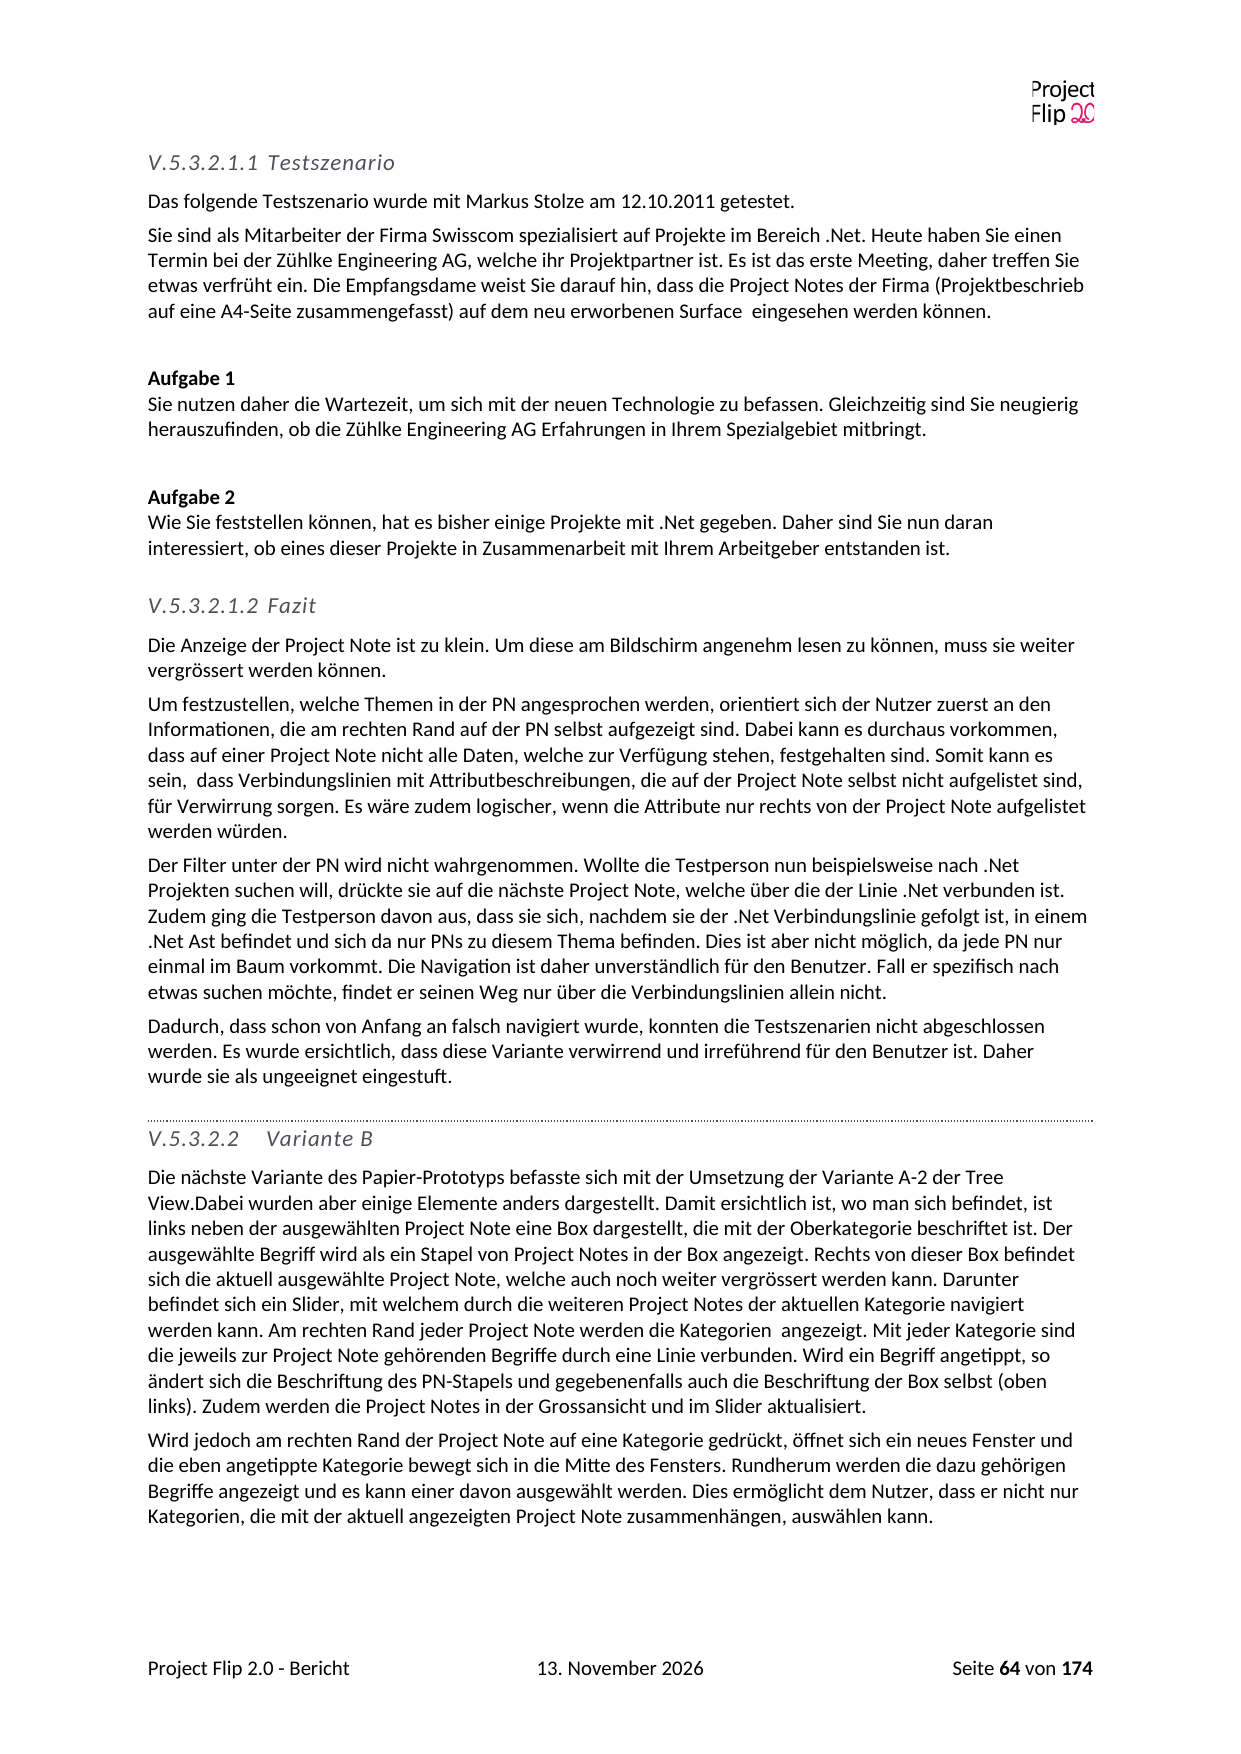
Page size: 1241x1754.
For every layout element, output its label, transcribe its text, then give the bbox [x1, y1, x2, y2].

subtitle Variante B [148, 1120, 1093, 1152]
text Die nächste Variante des Papier-Prototyps befasste sich mit der Umsetzung der Variante A-2 der Tree View.Dabei wurden aber einige Elemente anders dargestellt. Damit ersichtlich ist, wo man sich befindet, ist links neben der ausgewählten Project Note eine Box dargestellt, die mit der Oberkategorie beschriftet ist. Der ausgewählte Begriff wird als ein Stapel von Project Notes in der Box angezeigt. Rechts von dieser Box befindet sich die aktuell ausgewählte Project Note, welche auch noch weiter vergrössert werden kann. Darunter befindet sich ein Slider, mit welchem durch die weiteren Project Notes der aktuellen Kategorie navigiert werden kann. Am rechten Rand jeder Project Note werden die Kategorien angezeigt. Mit jeder Kategorie sind die jeweils zur Project Note gehörenden Begriffe durch eine Linie verbunden. Wird ein Begriff angetippt, so ändert sich die Beschriftung des PN-Stapels und gegebenenfalls auch die Beschriftung der Box selbst (oben links). Zudem werden die Project Notes in der Grossansicht und im Slider aktualisiert. [148, 1164, 1093, 1419]
picture [1081, 79, 1097, 124]
text Der Filter unter der PN wird nicht wahrgenommen. Wollte die Testperson nun beispielsweise nach .Net Projekten suchen will, drückte sie auf die nächste Project Note, welche über die der Linie .Net verbunden ist. Zudem ging die Testperson davon aus, dass sie sich, nachdem sie der .Net Verbindungslinie gefolgt ist, in einem .Net Ast befindet und sich da nur PNs zu diesem Thema befinden. Dies ist aber nicht möglich, da jede PN nur einmal im Baum vorkommt. Die Navigation ist daher unverständlich für den Benutzer. Fall er spezifisch nach etwas suchen möchte, findet er seinen Weg nur über die Verbindungslinien allein nicht. [148, 852, 1093, 1004]
text Die Anzeige der Project Note ist zu klein. Um diese am Bildschirm angenehm lesen zu können, muss sie weiter vergrössert werden können. [148, 632, 1093, 683]
text Das folgende Testszenario wurde mit Markus Stolze am 12.10.2011 getestet. [148, 188, 1093, 213]
text Dadurch, dass schon von Anfang an falsch navigiert wurde, konnten die Testszenarien nicht abgeschlossen werden. Es wurde ersichtlich, dass diese Variante verwirrend und irreführend für den Benutzer ist. Daher wurde sie als ungeeignet eingestuft. [148, 1013, 1093, 1089]
text Aufgabe 2 Wie Sie feststellen können, hat es bisher einige Projekte mit .Net gegeben. Daher sind Sie nun daran interessiert, ob eines dieser Projekte in Zusammenarbeit mit Ihrem Arbeitgeber entstanden ist. [148, 484, 1093, 560]
text Wird jedoch am rechten Rand der Project Note auf eine Kategorie gedrückt, öffnet sich ein neues Fenster und die eben angetippte Kategorie bewegt sich in die Mitte des Fensters. Rundherum werden die dazu gehörigen Begriffe angezeigt und es kann einer davon ausgewählt werden. Dies ermöglicht dem Nutzer, dass er nicht nur Kategorien, die mit der aktuell angezeigten Project Note zusammenhängen, auswählen kann. [148, 1427, 1093, 1529]
subtitle Fazit [148, 591, 1093, 619]
text Um festzustellen, welche Themen in der PN angesprochen werden, orientiert sich der Nutzer zuerst an den Informationen, die am rechten Rand auf der PN selbst aufgezeigt sind. Dabei kann es durchaus vorkommen, dass auf einer Project Note nicht alle Daten, welche zur Verfügung stehen, festgehalten sind. Somit kann es sein, dass Verbindungslinien mit Attributbeschreibungen, die auf der Project Note selbst nicht aufgelistet sind, für Verwirrung sorgen. Es wäre zudem logischer, wenn die Attribute nur rechts von der Project Note aufgelistet werden würden. [148, 691, 1093, 844]
text Sie sind als Mitarbeiter der Firma Swisscom spezialisiert auf Projekte im Bereich .Net. Heute haben Sie einen Termin bei der Zühlke Engineering AG, welche ihr Projektpartner ist. Es ist das erste Meeting, daher treffen Sie etwas verfrüht ein. Die Empfangsdame weist Sie darauf hin, dass die Project Notes der Firma (Projektbeschrieb auf eine A4-Seite zusammengefasst) auf dem neu erworbenen Surface eingesehen werden können. [148, 222, 1093, 323]
text Aufgabe 1 Sie nutzen daher die Wartezeit, um sich mit der neuen Technologie zu befassen. Gleichzeitig sind Sie neugierig herauszufinden, ob die Zühlke Engineering AG Erfahrungen in Ihrem Spezialgebiet mitbringt. [148, 366, 1093, 442]
subtitle Testszenario [148, 148, 1093, 176]
